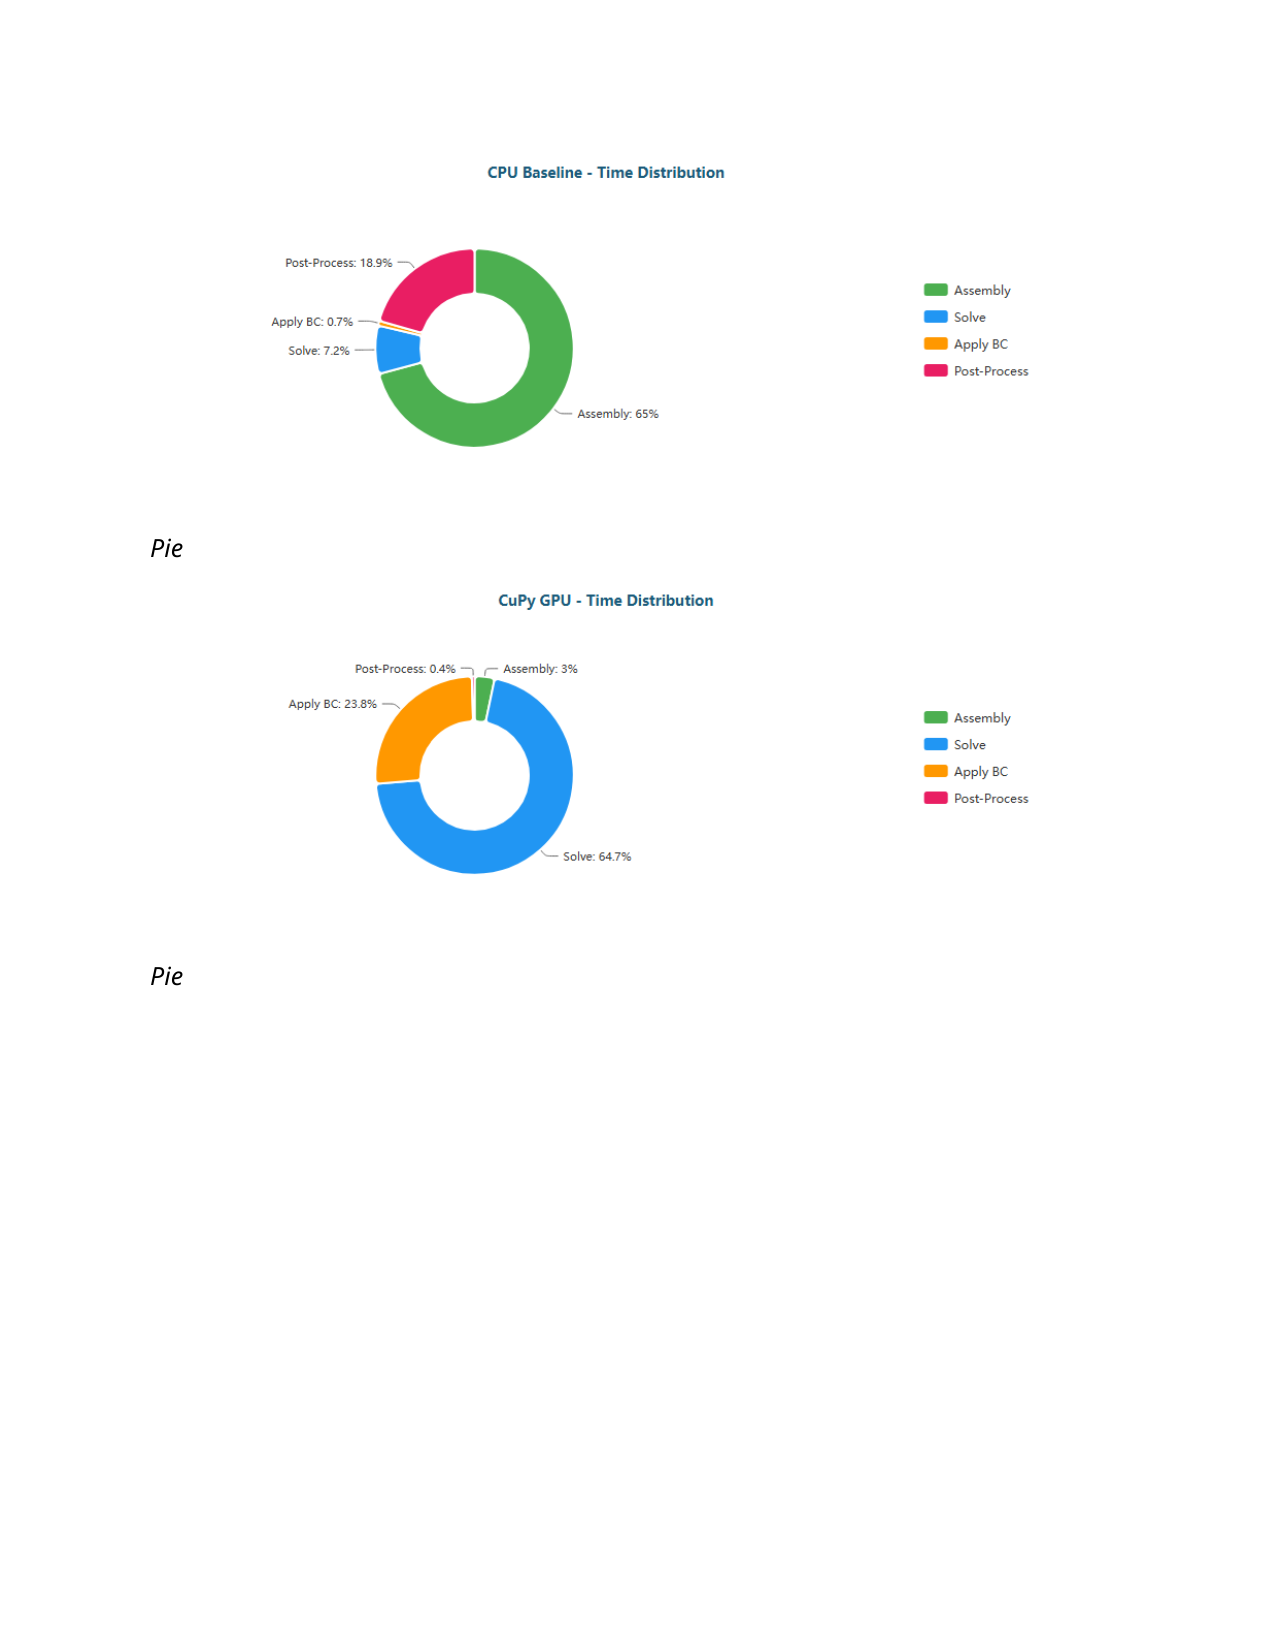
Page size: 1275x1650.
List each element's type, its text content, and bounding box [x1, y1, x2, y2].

picture [168, 577, 1044, 938]
text Pie [150, 531, 1125, 565]
picture [168, 150, 1044, 511]
text Pie [150, 959, 1125, 993]
